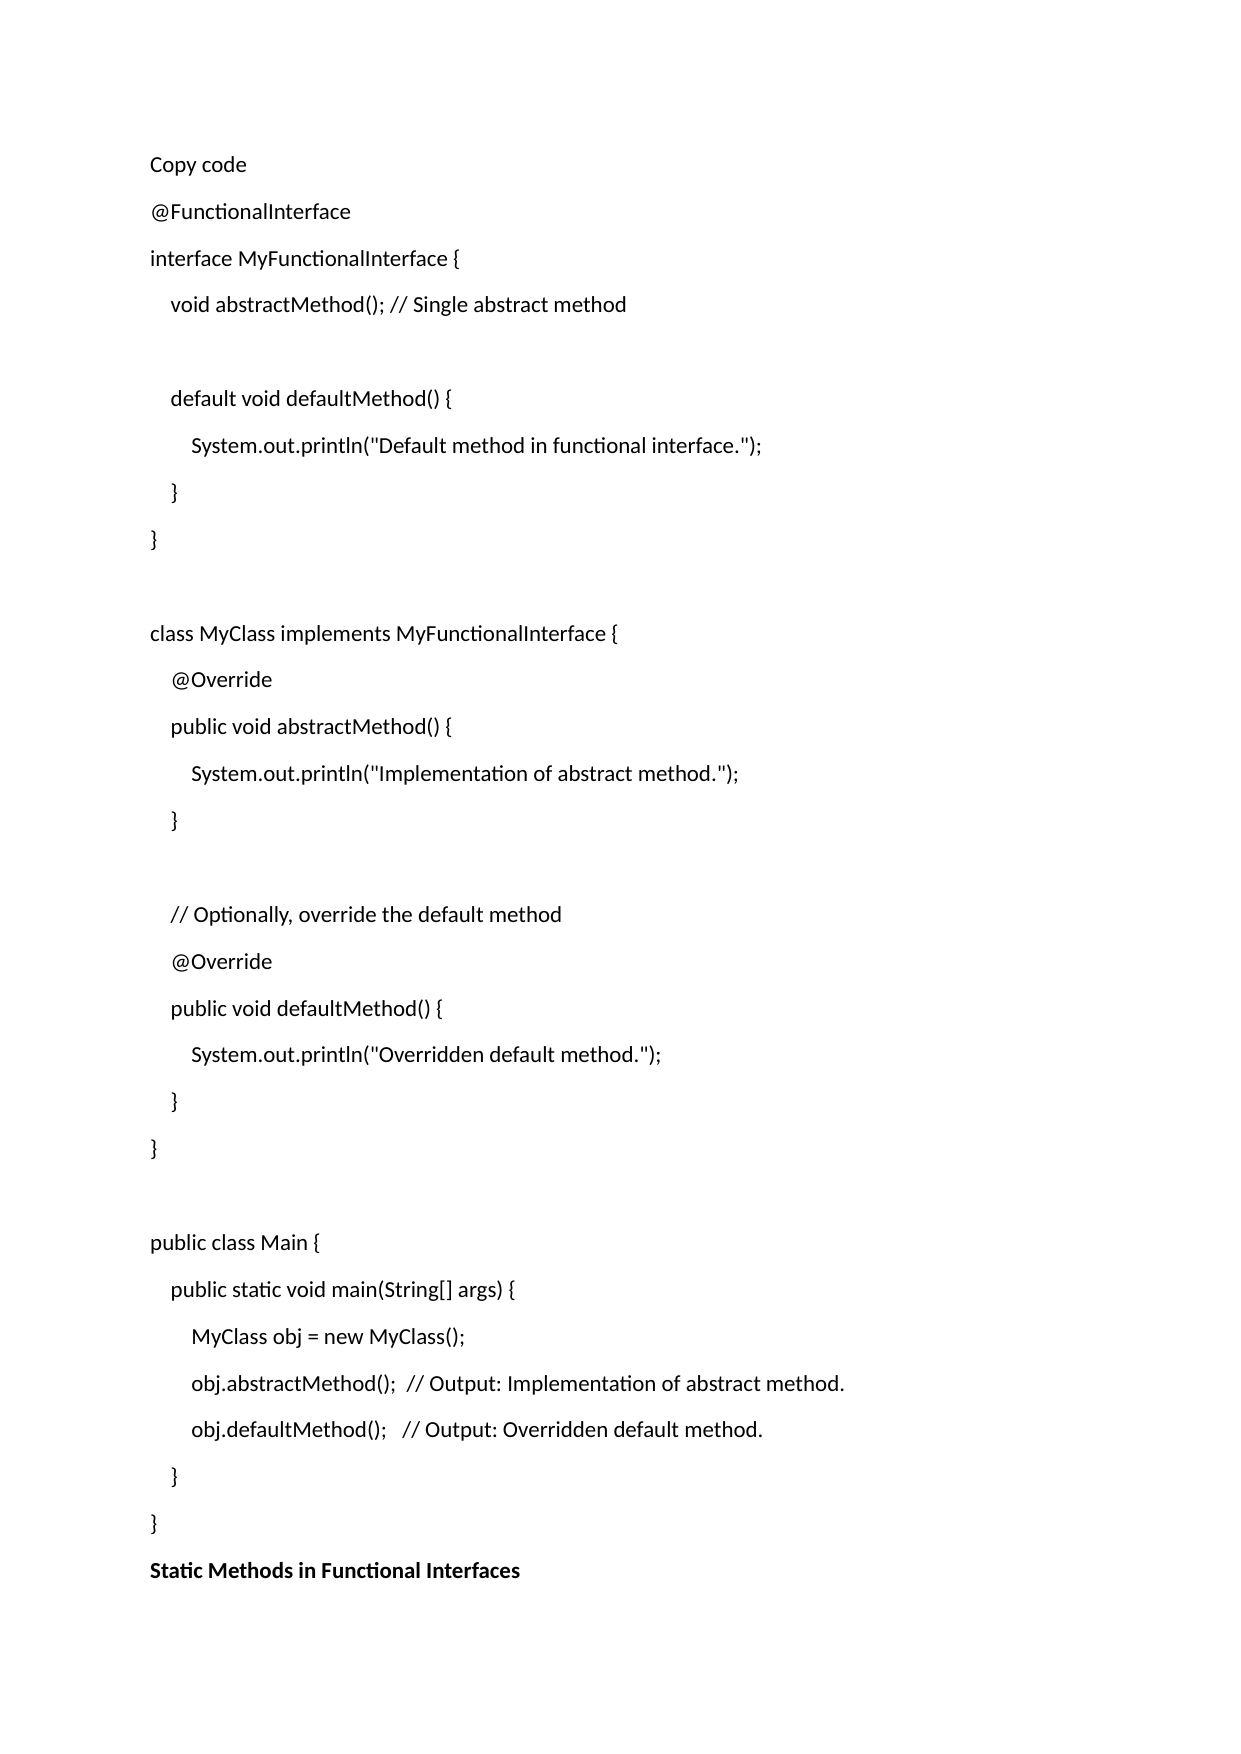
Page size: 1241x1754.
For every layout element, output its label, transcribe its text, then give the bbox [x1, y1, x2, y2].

text Static Methods in Functional Interfaces [150, 1556, 1090, 1584]
text @Override [150, 947, 1090, 975]
text Copy code [150, 150, 1090, 178]
text } [150, 1134, 1090, 1162]
text } [150, 1462, 1090, 1491]
text System.out.println("Implementation of abstract method."); [150, 759, 1090, 787]
text @Override [150, 666, 1090, 694]
text @FunctionalInterface [150, 197, 1090, 225]
text obj.abstractMethod(); // Output: Implementation of abstract method. [150, 1369, 1090, 1397]
text System.out.println("Default method in functional interface."); [150, 431, 1090, 459]
text interface MyFunctionalInterface { [150, 244, 1090, 272]
text MyClass obj = new MyClass(); [150, 1322, 1090, 1350]
text } [150, 1087, 1090, 1116]
text default void defaultMethod() { [150, 384, 1090, 412]
text } [150, 478, 1090, 506]
text public class Main { [150, 1228, 1090, 1256]
text } [150, 525, 1090, 553]
text class MyClass implements MyFunctionalInterface { [150, 619, 1090, 647]
text obj.defaultMethod(); // Output: Overridden default method. [150, 1416, 1090, 1444]
text } [150, 806, 1090, 834]
text public void abstractMethod() { [150, 712, 1090, 741]
text // Optionally, override the default method [150, 900, 1090, 928]
text } [150, 1509, 1090, 1537]
text System.out.println("Overridden default method."); [150, 1041, 1090, 1069]
text void abstractMethod(); // Single abstract method [150, 291, 1090, 319]
text public void defaultMethod() { [150, 994, 1090, 1022]
text public static void main(String[] args) { [150, 1275, 1090, 1303]
